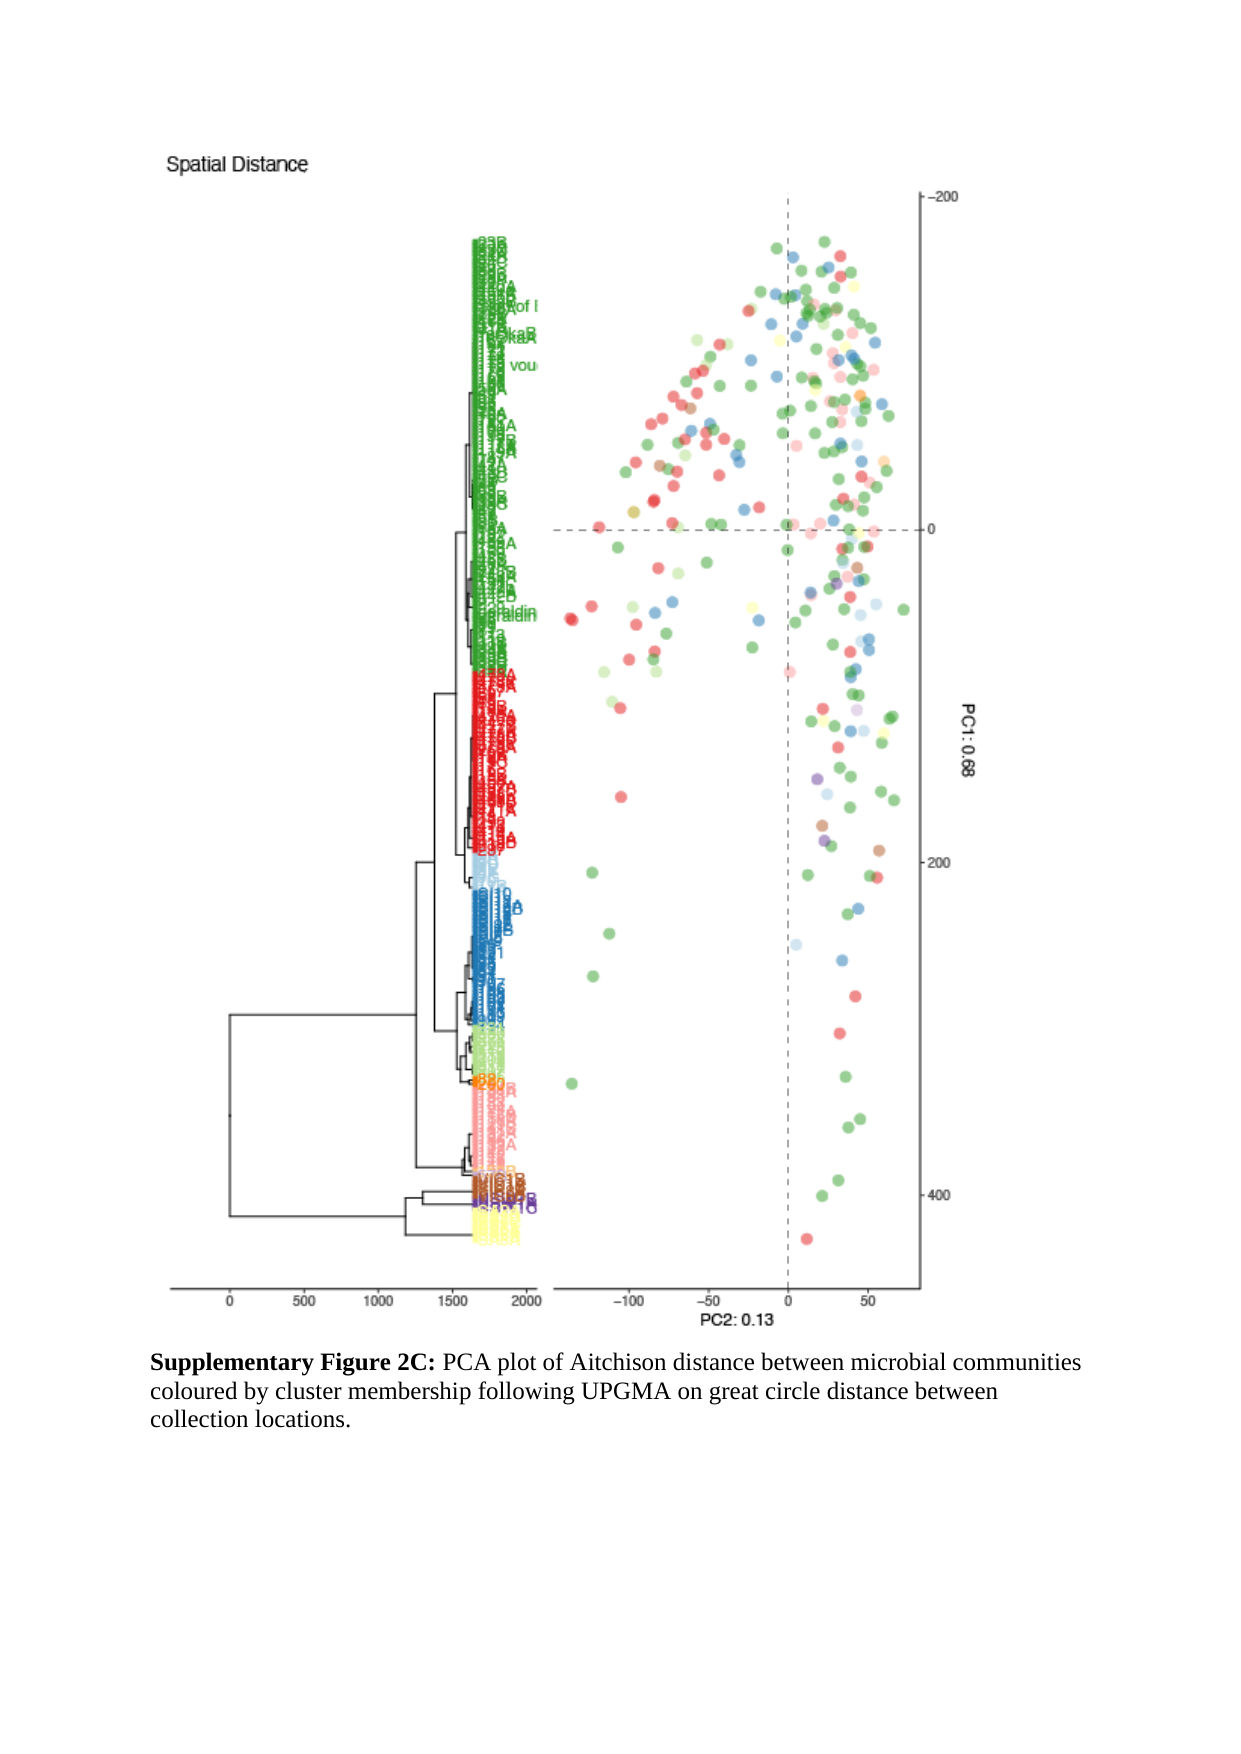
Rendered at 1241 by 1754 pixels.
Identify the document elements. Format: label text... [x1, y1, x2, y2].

text Supplementary Figure 2C: PCA plot of Aitchison distance between microbial communities coloured by cluster membership following UPGMA on great circle distance between collection locations. [150, 1347, 1090, 1433]
picture [150, 150, 996, 1347]
